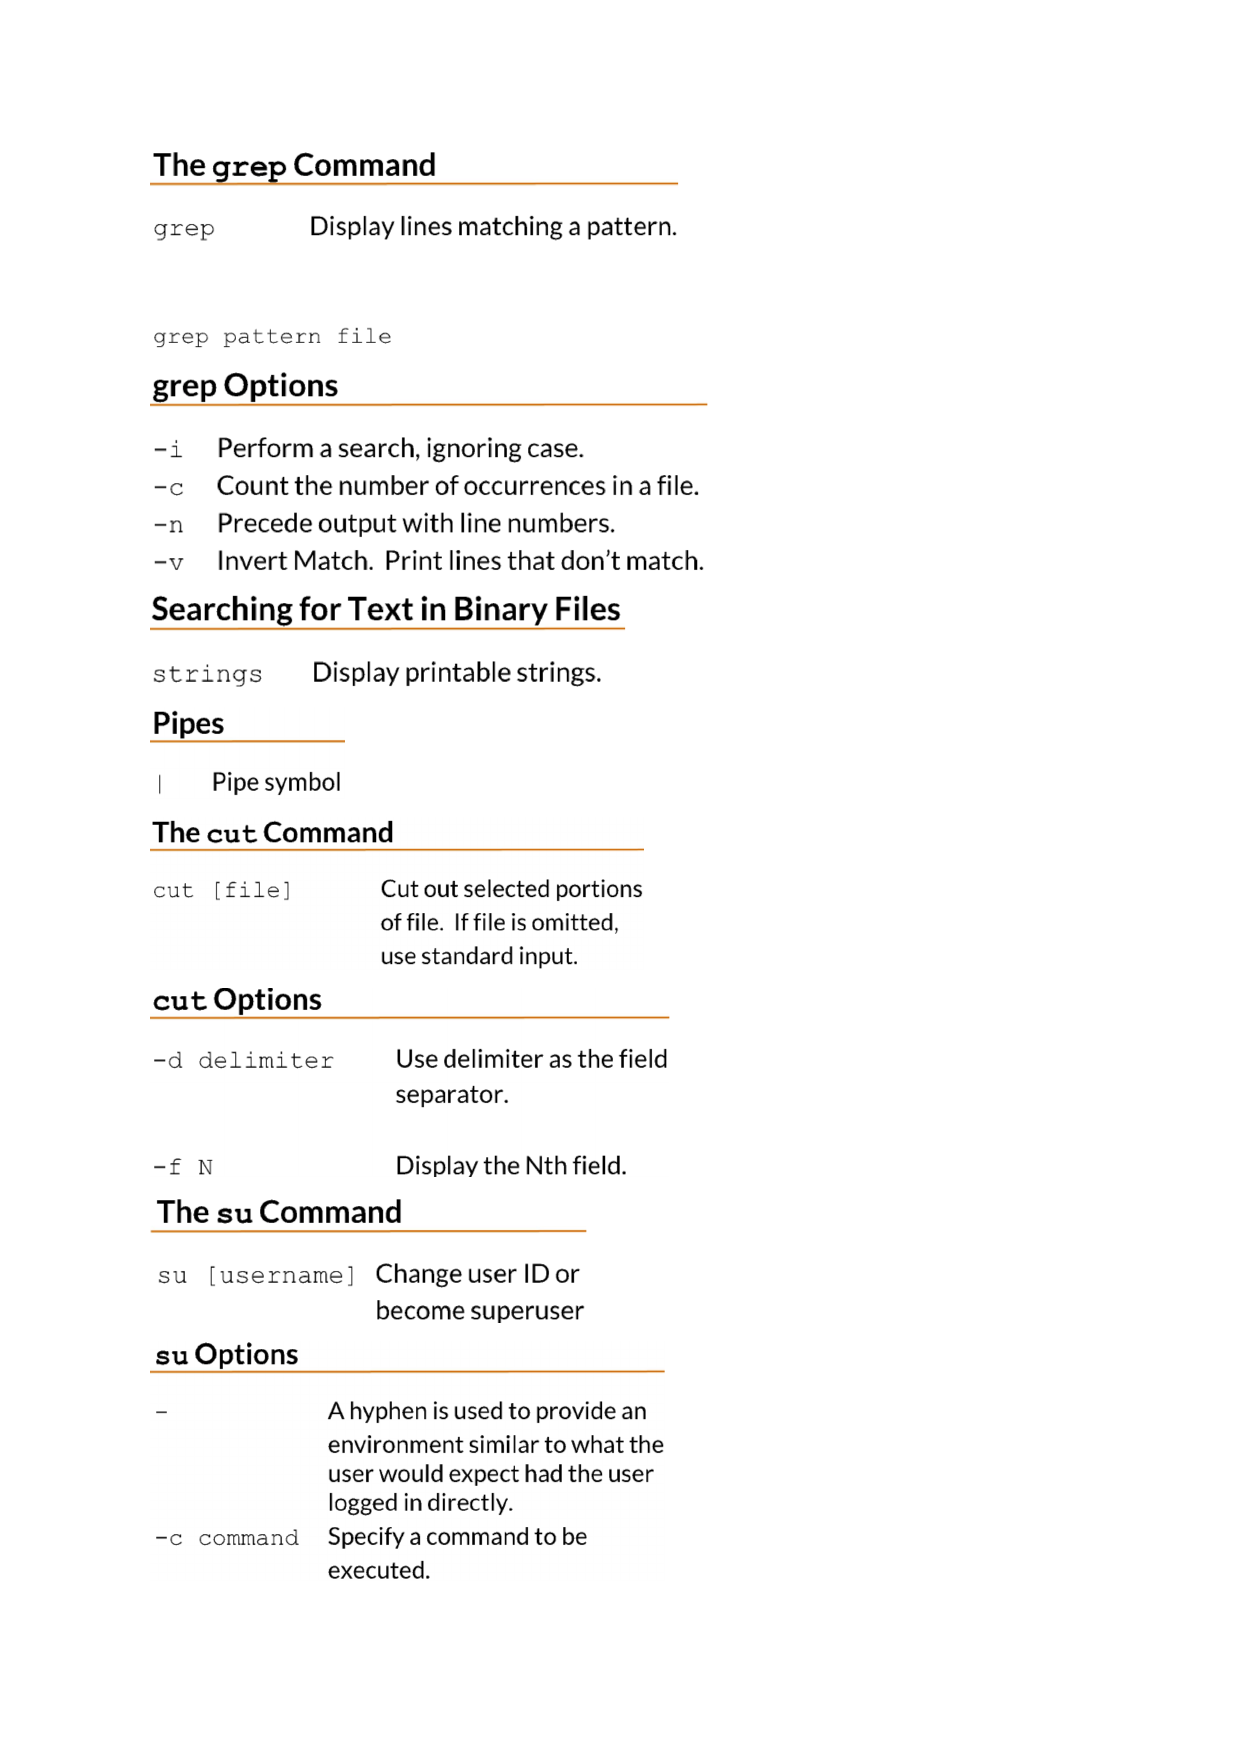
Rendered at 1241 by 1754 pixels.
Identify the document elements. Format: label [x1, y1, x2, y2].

picture [150, 1195, 587, 1323]
picture [150, 988, 670, 1177]
picture [150, 707, 345, 799]
picture [150, 817, 644, 970]
picture [150, 368, 708, 574]
picture [150, 1341, 665, 1581]
picture [150, 150, 679, 350]
picture [150, 592, 625, 689]
